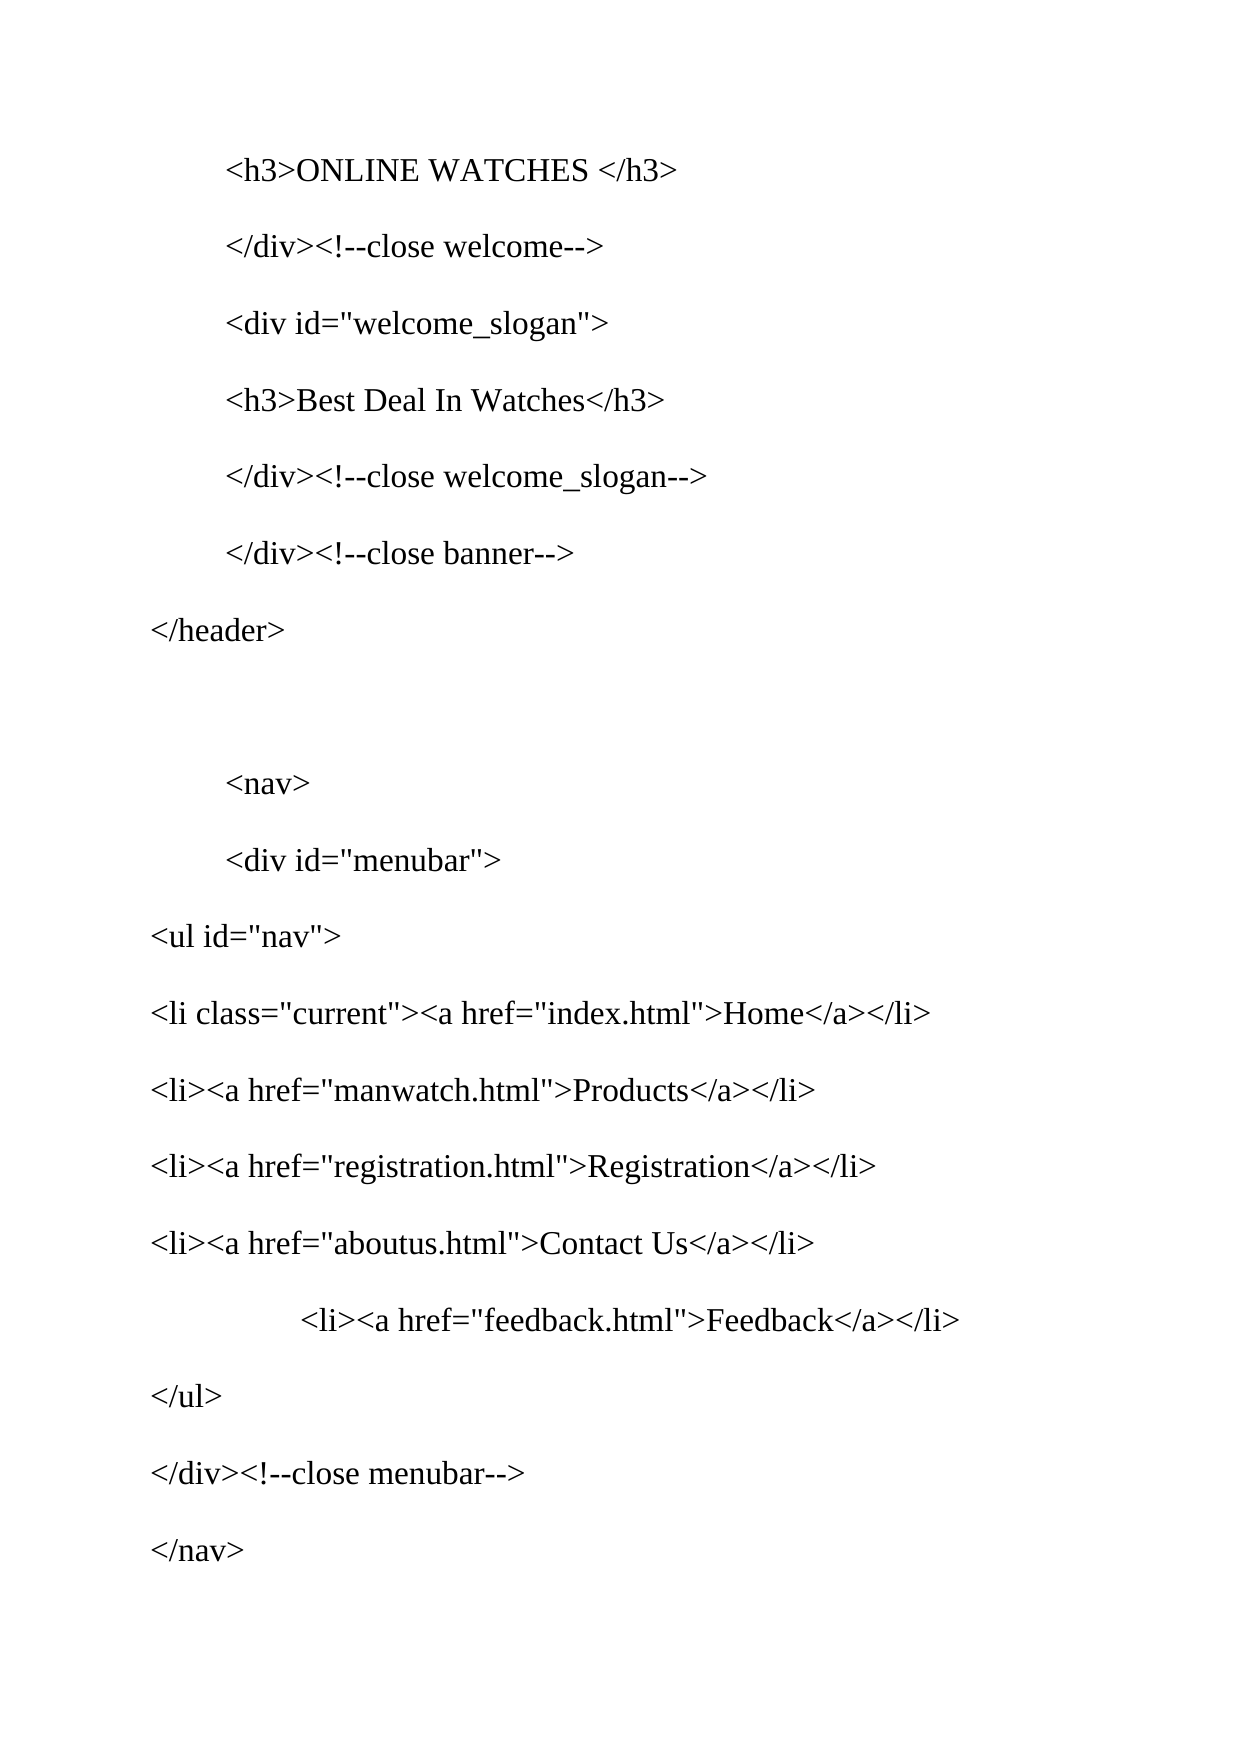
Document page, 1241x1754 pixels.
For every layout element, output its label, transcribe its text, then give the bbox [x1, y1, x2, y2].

text </div><!--close banner--> [150, 533, 1090, 572]
text </header> [150, 610, 1090, 648]
text <h3>ONLINE WATCHES </h3> [150, 150, 1090, 188]
text <li><a href="registration.html">Registration</a></li> [150, 1147, 1090, 1185]
text <div id="welcome_slogan"> [150, 303, 1090, 342]
text <nav> [150, 763, 1090, 802]
text <li><a href="feedback.html">Feedback</a></li> [150, 1300, 1090, 1338]
text </div><!--close menubar--> [150, 1453, 1090, 1492]
text <h3>Best Deal In Watches</h3> [150, 380, 1090, 418]
text </ul> [150, 1377, 1090, 1415]
text <li><a href="aboutus.html">Contact Us</a></li> [150, 1223, 1090, 1262]
text </div><!--close welcome_slogan--> [150, 457, 1090, 495]
text <li><a href="manwatch.html">Products</a></li> [150, 1070, 1090, 1108]
text </div><!--close welcome--> [150, 227, 1090, 265]
text </nav> [150, 1530, 1090, 1568]
text <li class="current"><a href="index.html">Home</a></li> [150, 993, 1090, 1032]
text <ul id="nav"> [150, 917, 1090, 955]
text <div id="menubar"> [150, 840, 1090, 878]
